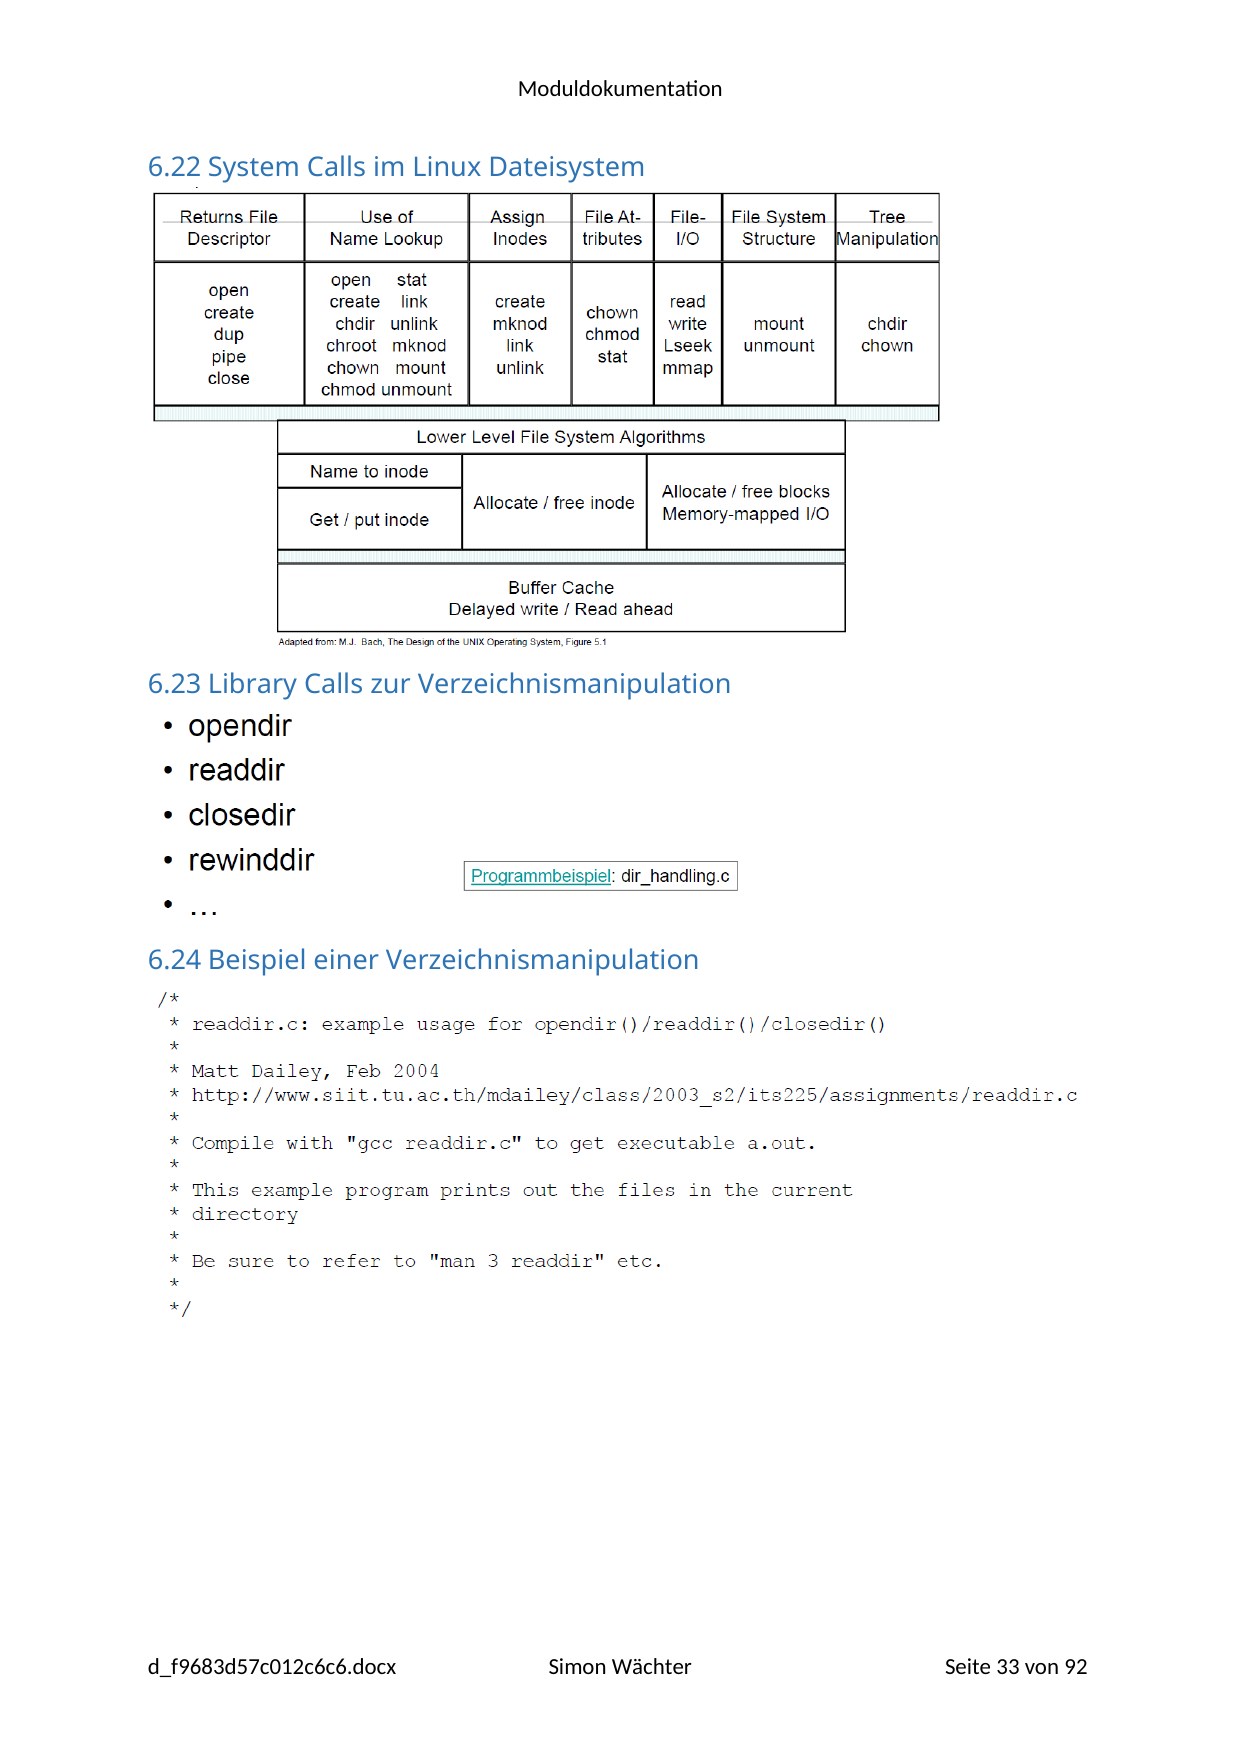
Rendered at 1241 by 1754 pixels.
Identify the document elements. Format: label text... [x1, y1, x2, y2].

picture [147, 187, 948, 647]
picture [147, 704, 780, 922]
subtitle System Calls im Linux Dateisystem [148, 148, 1093, 184]
picture [147, 980, 1093, 1332]
subtitle Beispiel einer Verzeichnismanipulation [148, 941, 1093, 977]
subtitle Library Calls zur Verzeichnismanipulation [148, 665, 1093, 702]
